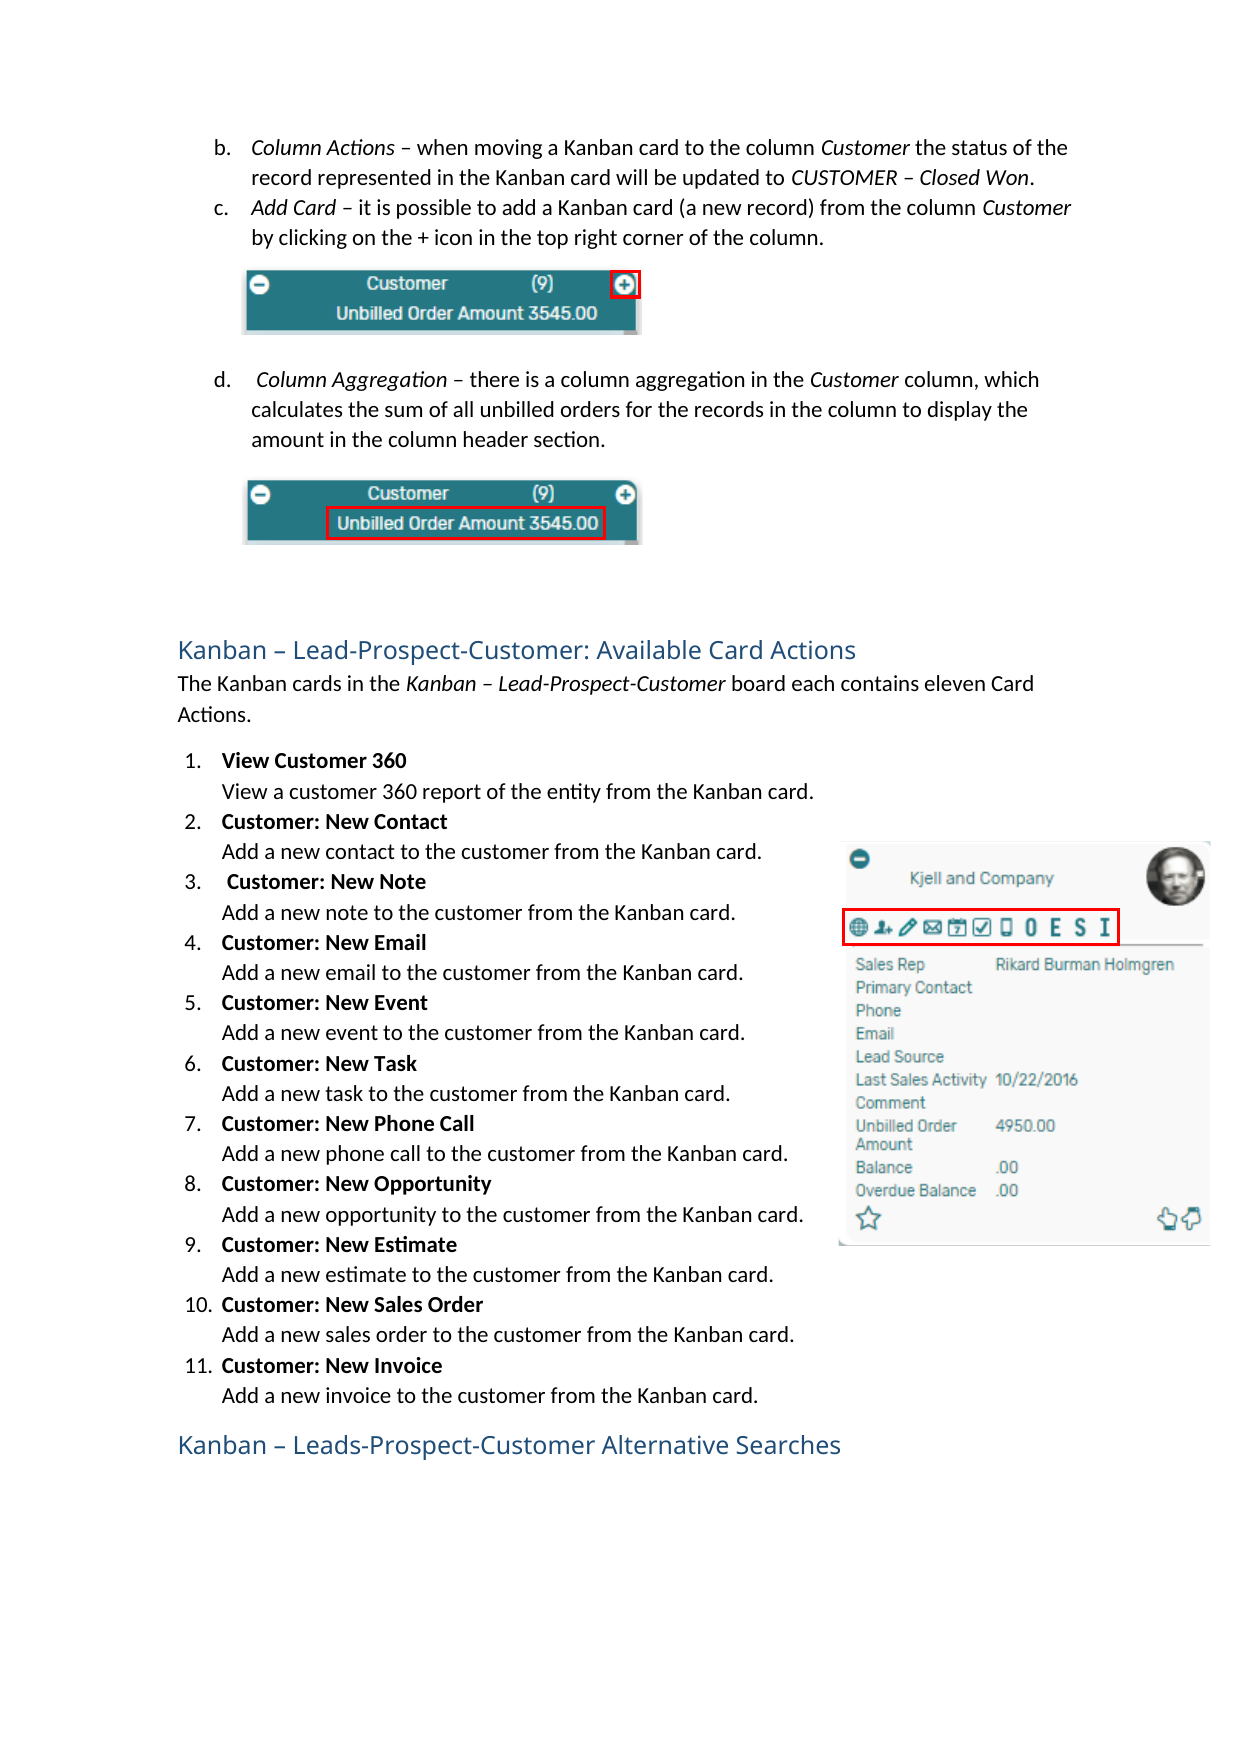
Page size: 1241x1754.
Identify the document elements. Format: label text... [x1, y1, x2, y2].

list Customer: New Event Add a new event to the customer from the Kanban card. [184, 988, 838, 1047]
list Customer: New Note Add a new note to the customer from the Kanban card. [184, 867, 838, 926]
list Add Card – it is possible to add a Kanban card (a new record) from the column Customer by clicking on the + icon in the top right corner of the column. [213, 193, 1092, 363]
picture [242, 476, 643, 545]
subtitle Kanban – Leads-Prospect-Customer Alternative Searches [177, 1428, 1092, 1462]
list Customer: New Email Add a new email to the customer from the Kanban card. [184, 928, 838, 986]
subtitle Kanban – Lead-Prospect-Customer: Available Card Actions [177, 633, 1092, 667]
text The Kanban cards in the Kanban – Lead-Prospect-Customer board each contains eleven Card Actions. [177, 669, 1092, 728]
list Customer: New Sales Order Add a new sales order to the customer from the Kanban card. [184, 1290, 1092, 1349]
picture [838, 841, 1211, 1246]
list Column Actions – when moving a Kanban card to the column Customer the status of the record represented in the Kanban card will be updated to CUSTOMER – Closed Won. [213, 133, 1092, 191]
list Customer: New Opportunity Add a new opportunity to the customer from the Kanban card. [184, 1169, 838, 1228]
picture [241, 266, 642, 335]
list Customer: New Contact Add a new contact to the customer from the Kanban card. [184, 807, 1092, 865]
list Column Aggregation – there is a column aggregation in the Customer column, which calculates the sum of all unbilled orders for the records in the column to display the amount in the column header section. [213, 365, 1092, 573]
list View Customer 360 View a customer 360 report of the entity from the Kanban card. [184, 747, 1092, 805]
list Customer: New Task Add a new task to the customer from the Kanban card. [184, 1049, 838, 1107]
list Customer: New Estimate Add a new estimate to the customer from the Kanban card. [184, 1230, 1092, 1288]
list Customer: New Invoice Add a new invoice to the customer from the Kanban card. [184, 1351, 1092, 1409]
list Customer: New Phone Call Add a new phone call to the customer from the Kanban card. [184, 1109, 838, 1167]
